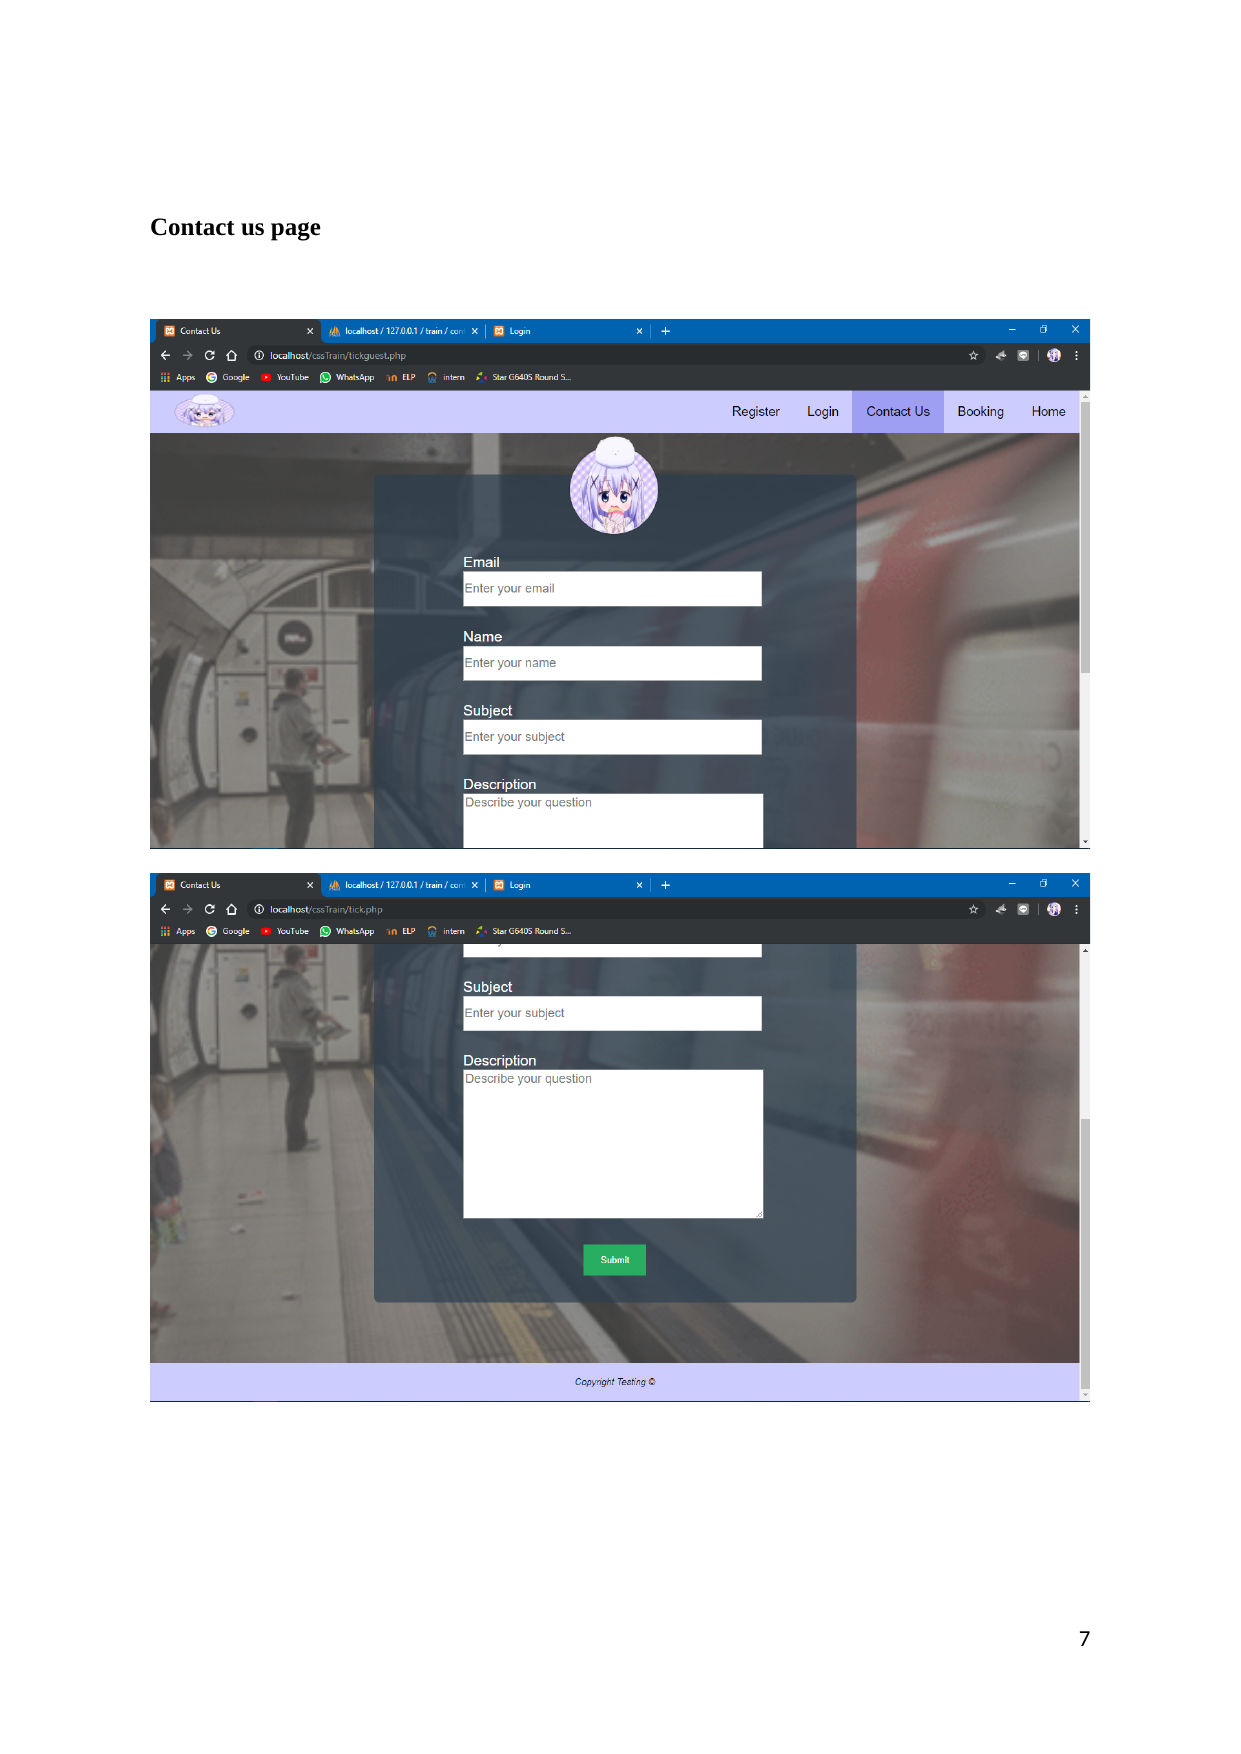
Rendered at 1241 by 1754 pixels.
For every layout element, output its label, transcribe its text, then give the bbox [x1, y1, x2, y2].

picture [150, 873, 1091, 1402]
text Contact us page [150, 212, 1090, 241]
picture [150, 319, 1091, 849]
